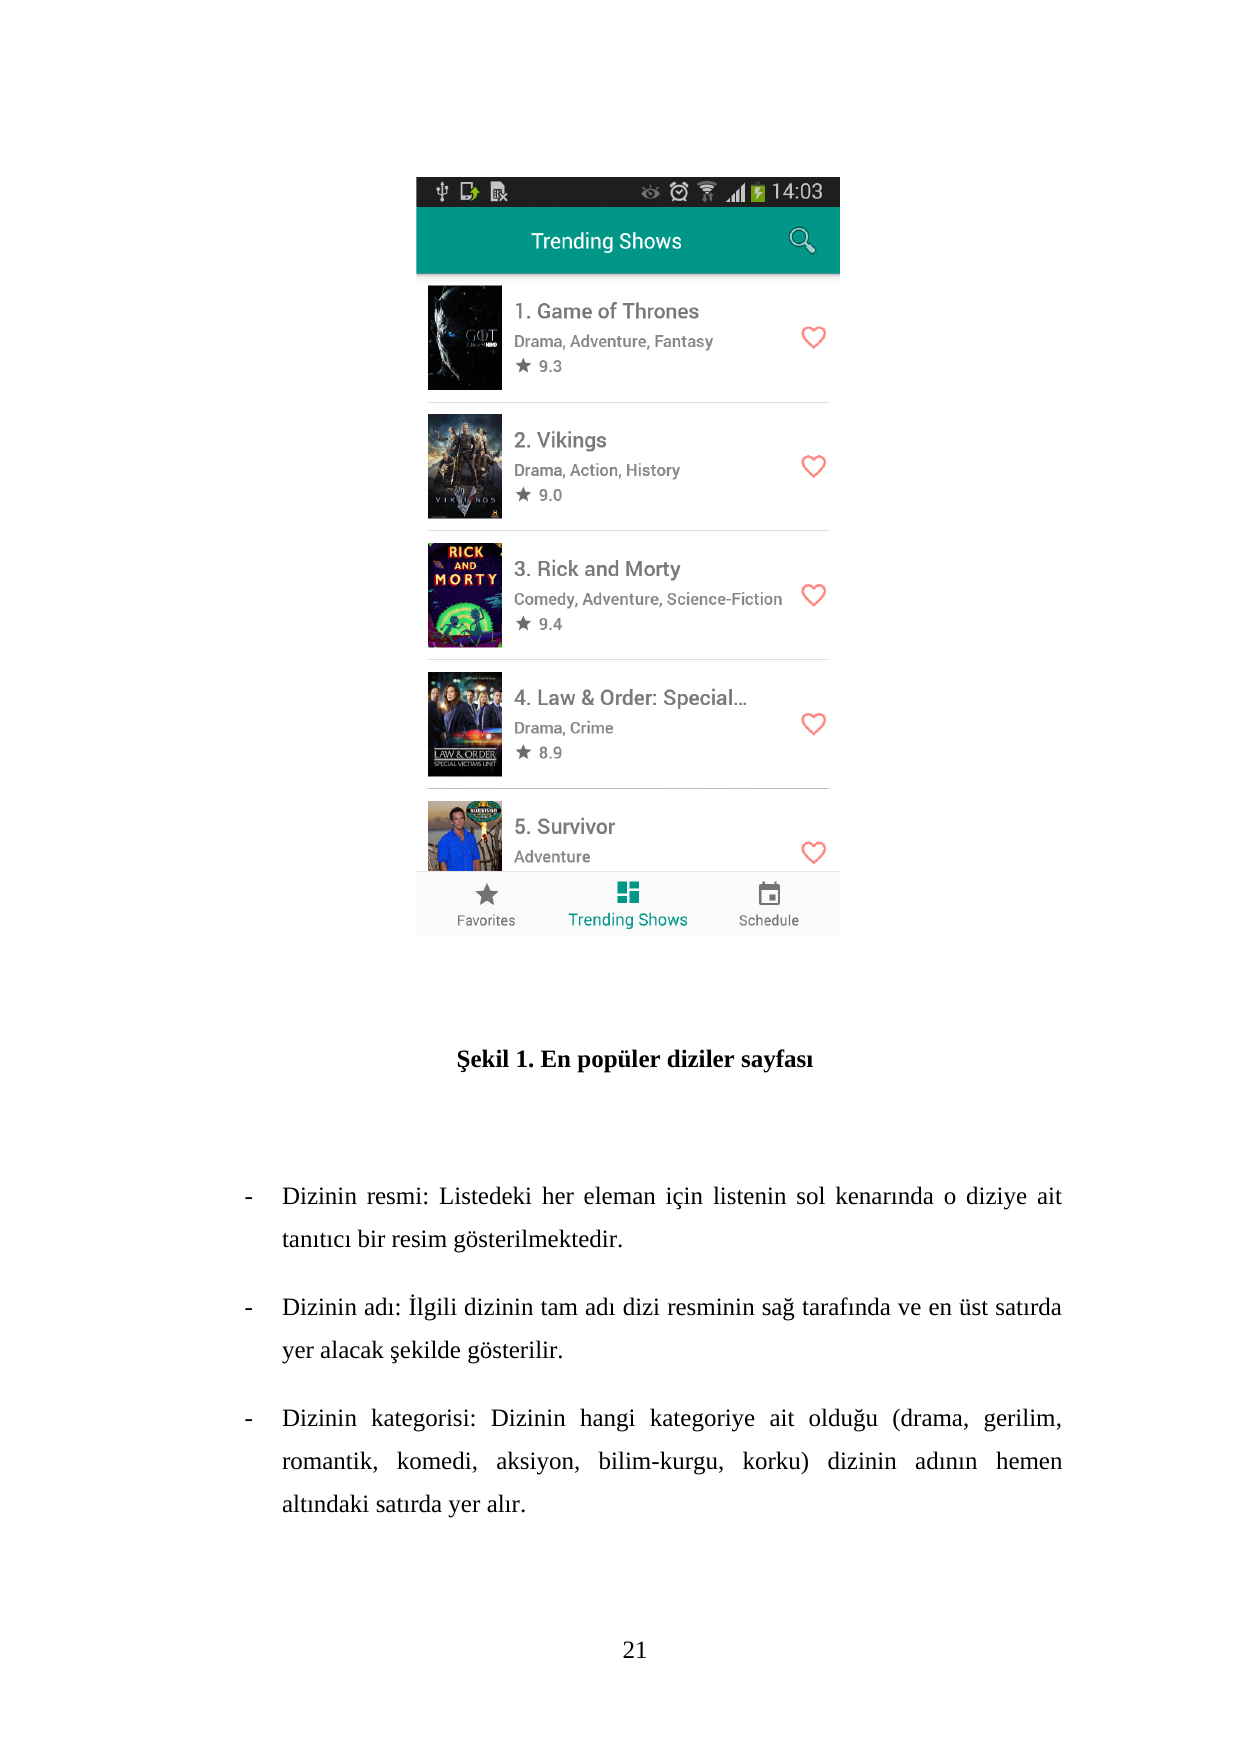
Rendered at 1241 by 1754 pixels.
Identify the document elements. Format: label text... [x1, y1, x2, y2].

list Dizinin resmi: Listedeki her eleman için listenin sol kenarında o diziye ait tanıtıcı bir resim gösterilmektedir. [244, 1181, 1063, 1253]
list Dizinin adı: İlgili dizinin tam adı dizi resminin sağ tarafında ve en üst satırda yer alacak şekilde gösterilir. [244, 1292, 1063, 1364]
text Şekil 1. En popüler diziler sayfası [207, 1044, 1063, 1073]
list Dizinin kategorisi: Dizinin hangi kategoriye ait olduğu (drama, gerilim, romantik, komedi, aksiyon, bilim-kurgu, korku) dizinin adının hemen altındaki satırda yer alır. [244, 1403, 1063, 1518]
picture [416, 177, 840, 937]
